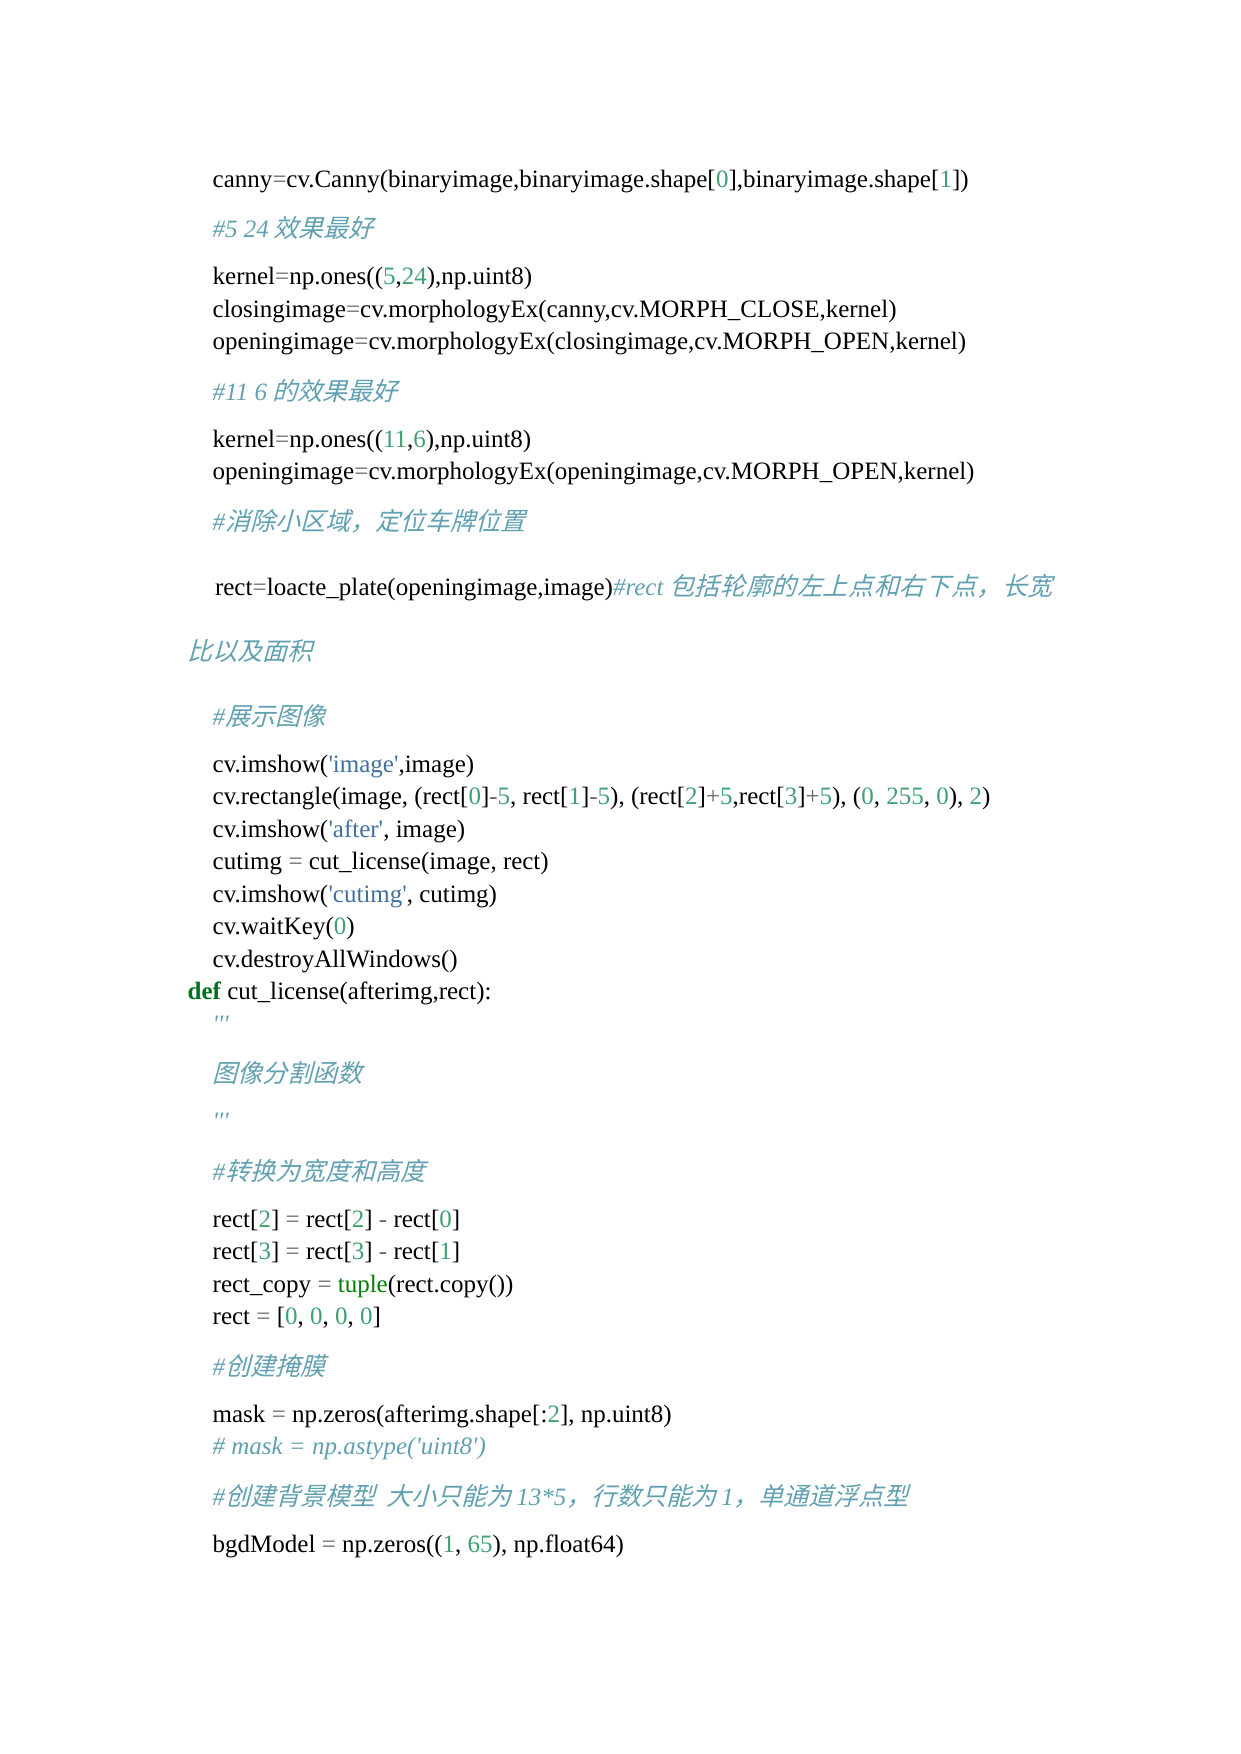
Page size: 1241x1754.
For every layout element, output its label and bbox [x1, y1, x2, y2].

text [187, 162, 1053, 1559]
